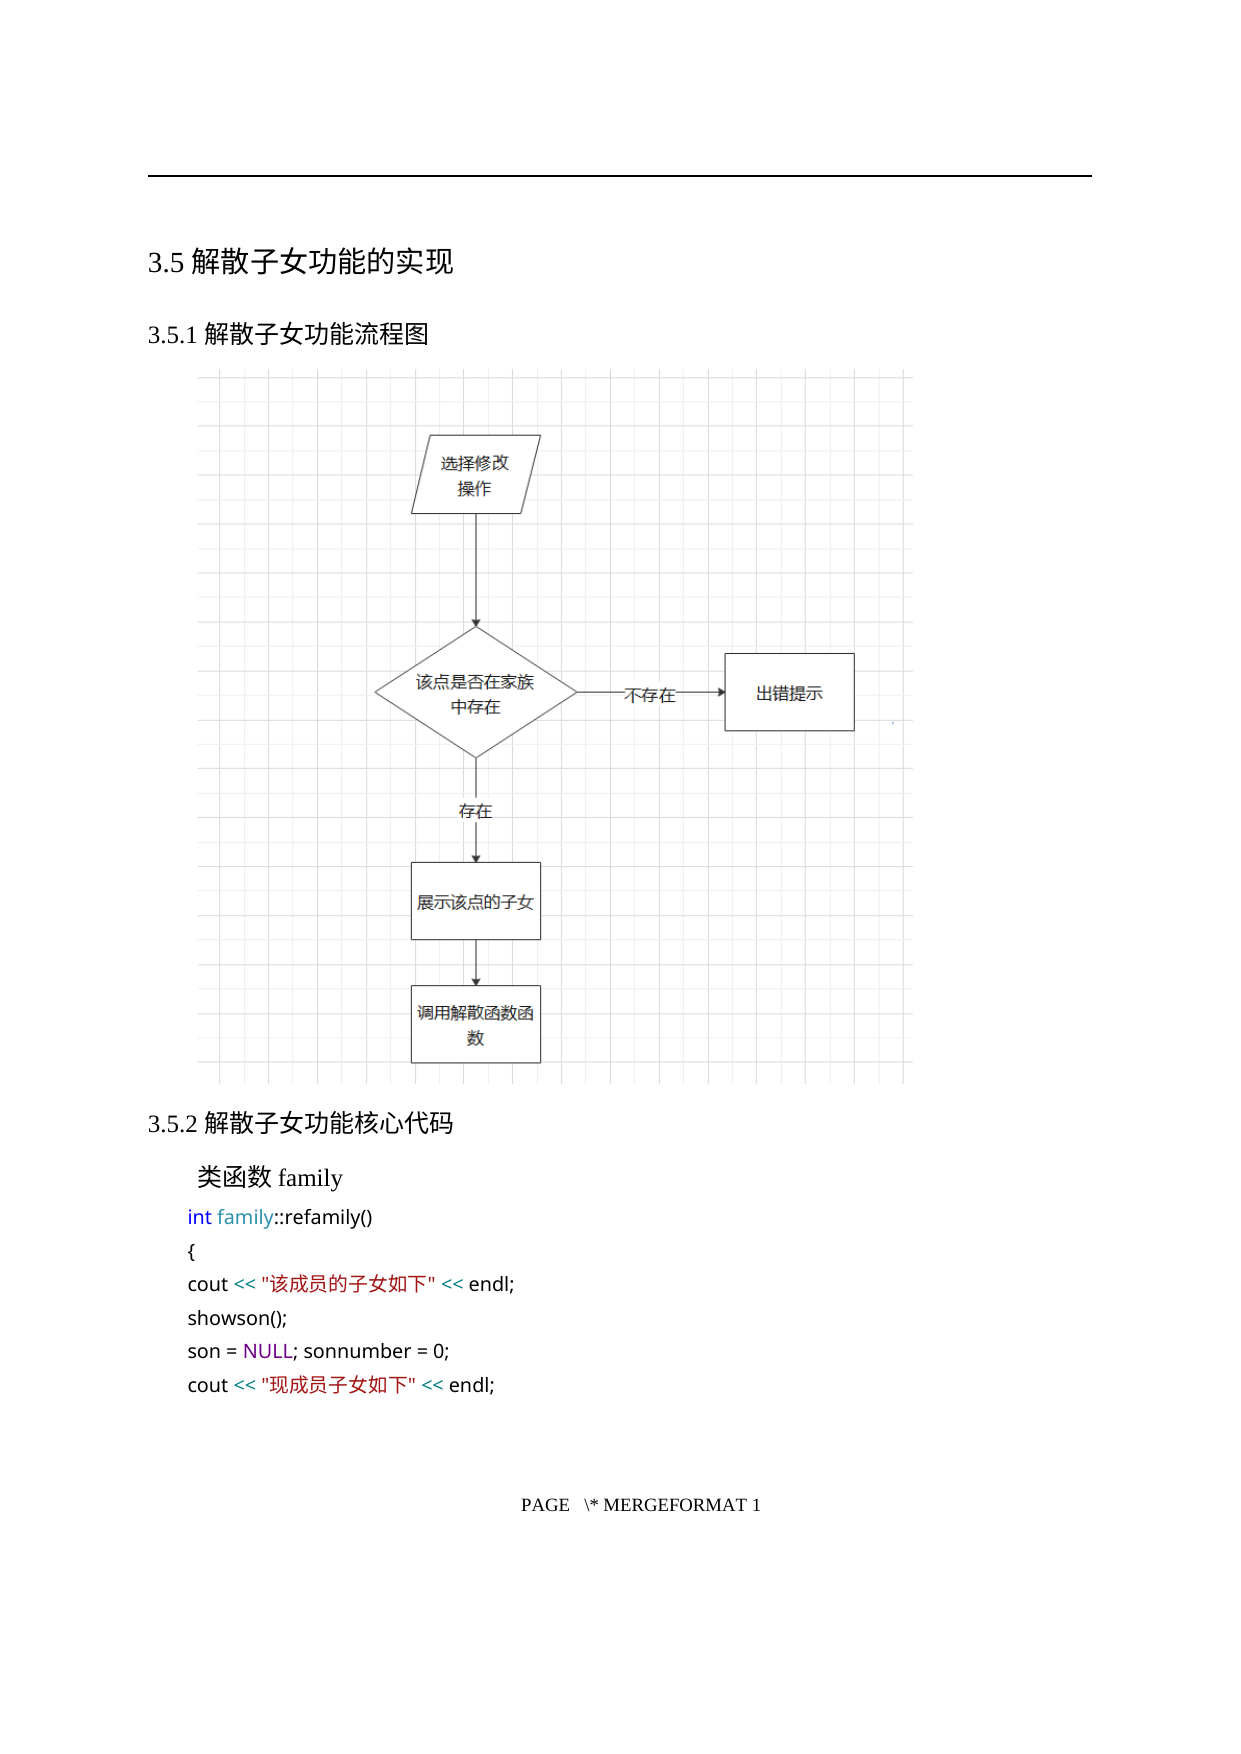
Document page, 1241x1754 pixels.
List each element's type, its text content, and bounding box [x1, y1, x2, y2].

picture [197, 369, 913, 1084]
subtitle 3.5.2 解散子女功能核心代码 [148, 1103, 1092, 1140]
subtitle 3.5 解散子女功能的实现 [148, 239, 1092, 281]
text cout << "现成员子女如下" << endl; [148, 1371, 1092, 1398]
text 类函数family [148, 1158, 1092, 1194]
text showson(); [148, 1304, 1092, 1331]
text { [148, 1237, 1092, 1264]
text int family::refamily() [148, 1203, 1092, 1230]
text son = NULL; sonnumber = 0; [148, 1338, 1092, 1365]
subtitle 3.5.1 解散子女功能流程图 [148, 315, 1092, 351]
text cout << "该成员的子女如下" << endl; [148, 1271, 1092, 1297]
